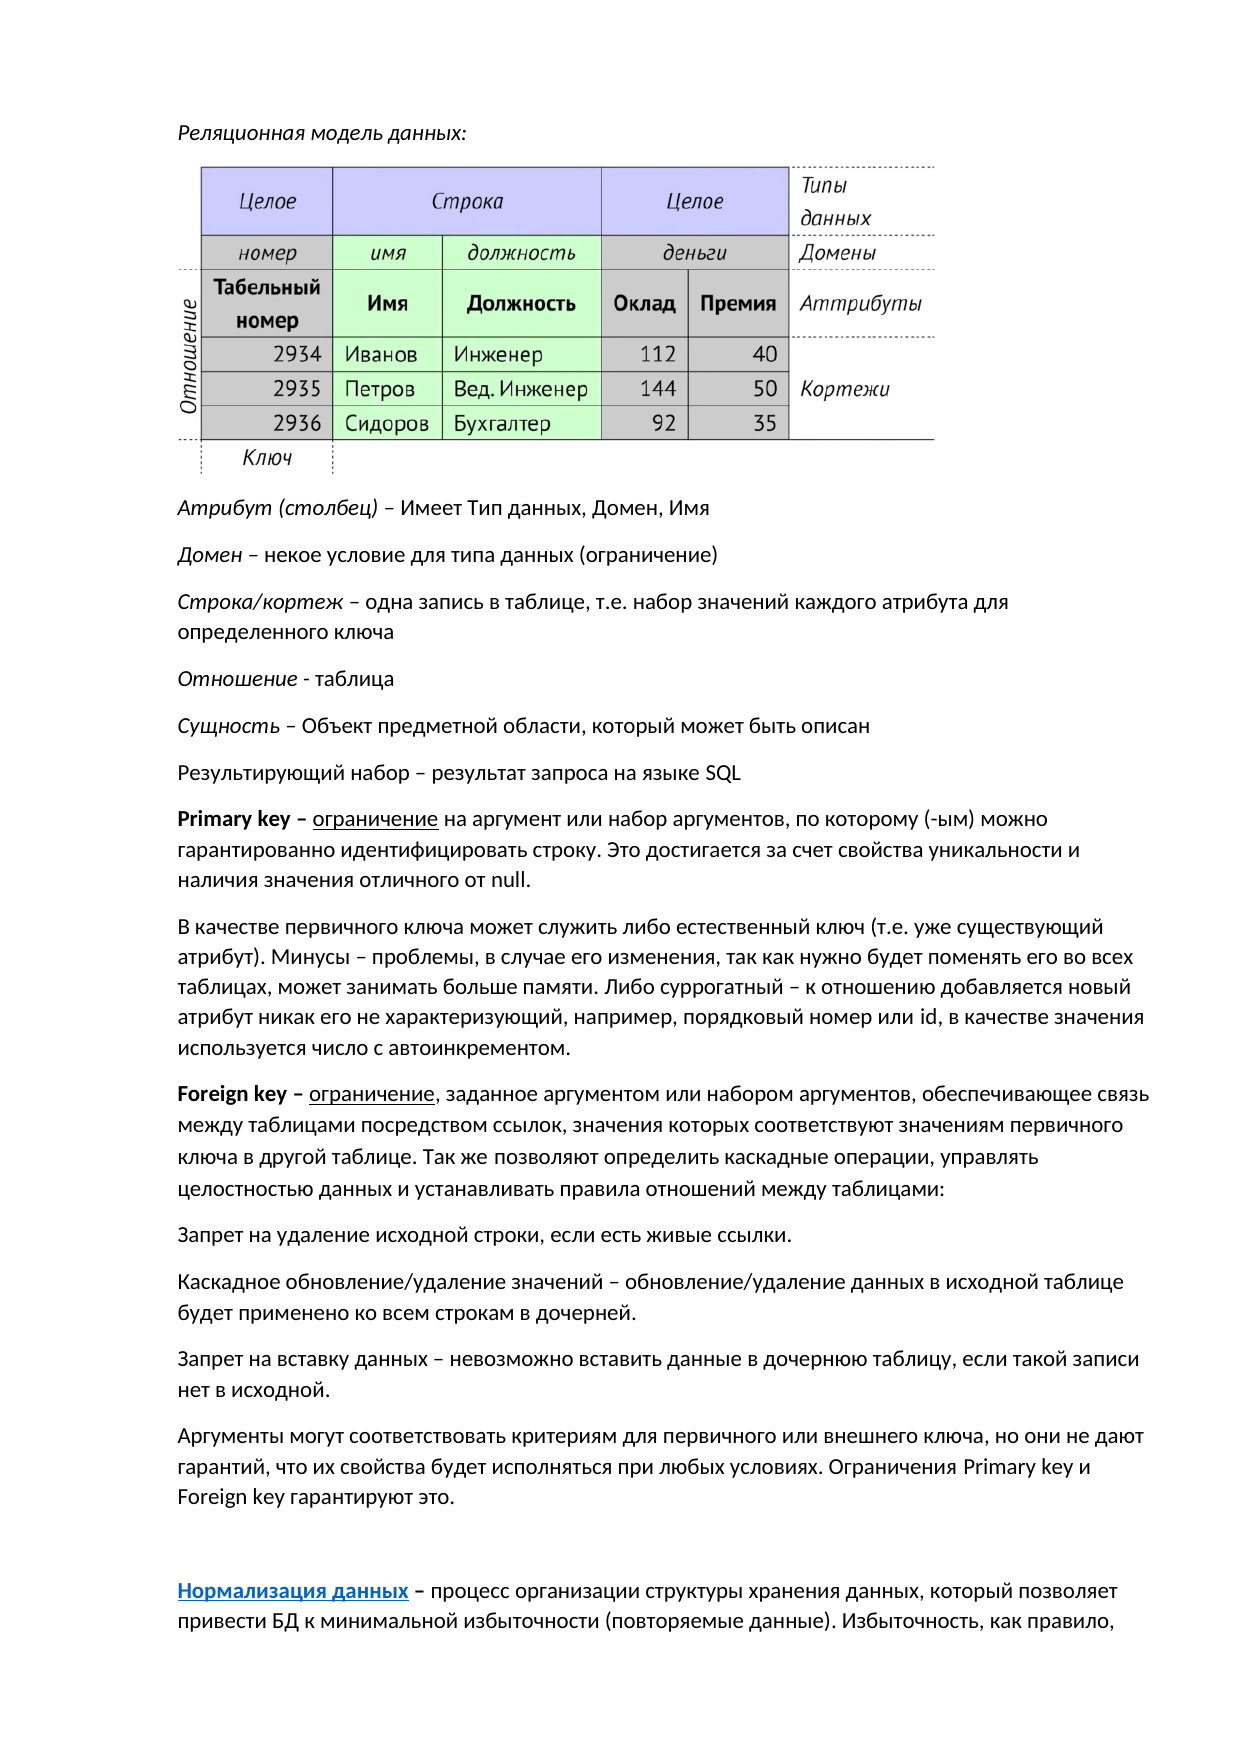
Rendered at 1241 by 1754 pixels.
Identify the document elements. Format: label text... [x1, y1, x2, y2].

text В качестве первичного ключа может служить либо естественный ключ (т.е. уже существующий атрибут). Минусы – проблемы, в случае его изменения, так как нужно будет поменять его во всех таблицах, может занимать больше памяти. Либо суррогатный – к отношению добавляется новый атрибут никак его не характеризующий, например, порядковый номер или id, в качестве значения используется число с автоинкрементом. [177, 912, 1152, 1061]
text Запрет на вставку данных – невозможно вставить данные в дочернюю таблицу, если такой записи нет в исходной. [177, 1344, 1152, 1403]
text Атрибут (столбец) – Имеет Тип данных, Домен, Имя [177, 493, 1152, 521]
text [177, 1576, 1152, 1634]
text Результирующий набор – результат запроса на языке SQL [177, 758, 1152, 786]
text Строка/кортеж – одна запись в таблице, т.е. набор значений каждого атрибута для определенного ключа [177, 587, 1152, 645]
text Каскадное обновление/удаление значений – обновление/удаление данных в исходной таблице будет применено ко всем строкам в дочерней. [177, 1267, 1152, 1326]
text Primary key – ограничение на аргумент или набор аргументов, по которому (-ым) можно гарантированно идентифицировать строку. Это достигается за счет свойства уникальности и наличия значения отличного от null. [177, 804, 1152, 893]
text Сущность – Объект предметной области, который может быть описан [177, 711, 1152, 739]
text Foreign key – ограничение, заданное аргументом или набором аргументов, обеспечивающее связь между таблицами посредством ссылок, значения которых соответствуют значениям первичного ключа в другой таблице. Так же позволяют определить каскадные операции, управлять целостностью данных и устанавливать правила отношений между таблицами: [177, 1079, 1152, 1202]
text Запрет на удаление исходной строки, если есть живые ссылки. [177, 1221, 1152, 1249]
picture [177, 165, 943, 475]
text Реляционная модель данных: [177, 118, 1152, 146]
text Домен – некое условие для типа данных (ограничение) [177, 540, 1152, 568]
text Отношение - таблица [177, 664, 1152, 692]
text Аргументы могут соответствовать критериям для первичного или внешнего ключа, но они не дают гарантий, что их свойства будет исполняться при любых условиях. Ограничения Primary key и Foreign key гарантируют это. [177, 1422, 1152, 1510]
